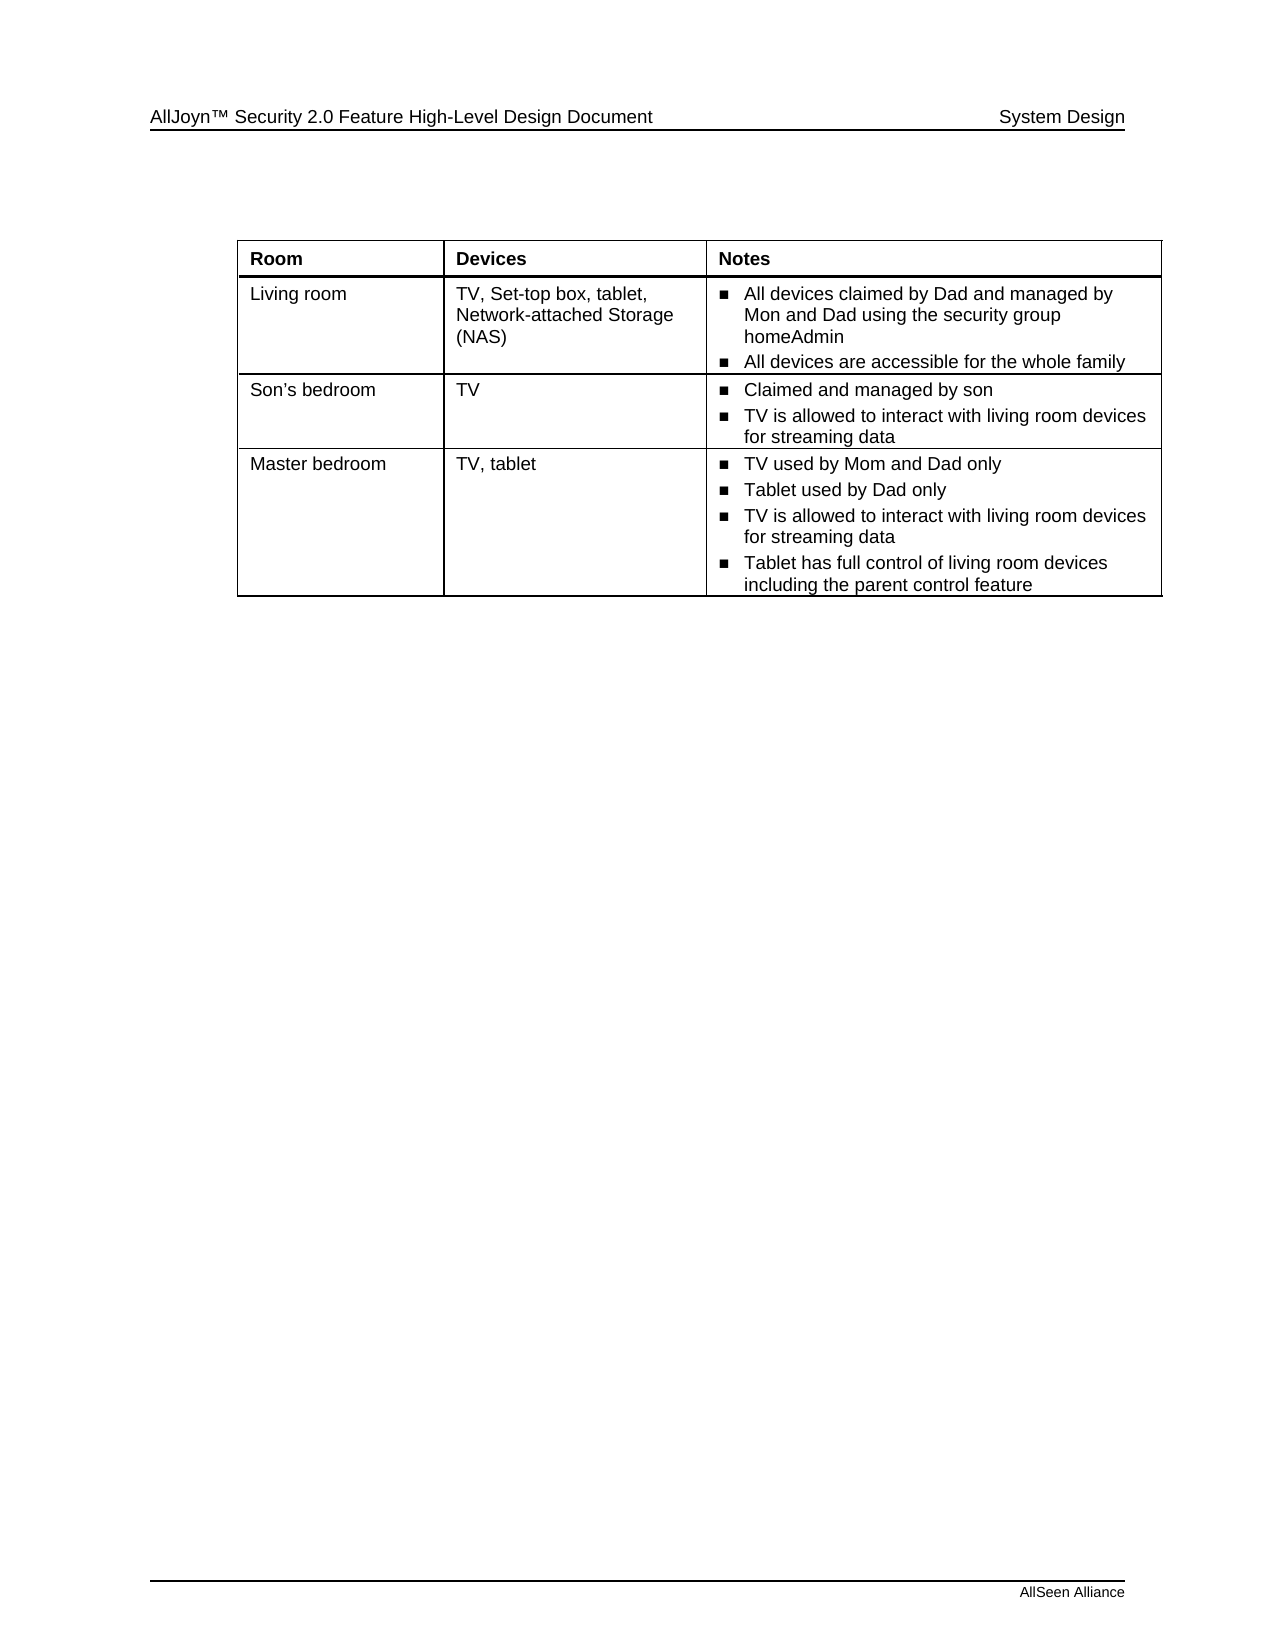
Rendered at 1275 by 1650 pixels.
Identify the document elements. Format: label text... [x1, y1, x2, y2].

table_cell TV, tablet [445, 449, 706, 595]
table_header Devices [445, 241, 706, 275]
table_cell Living room [238, 276, 443, 373]
table_cell TV used by Mom and Dad only Tablet used by Dad only TV is allowed to interact with living room devices for streaming data Tablet has full control of living room devices including the parent control feature [707, 449, 1161, 595]
table_cell Master bedroom [238, 449, 443, 595]
table_cell All devices claimed by Dad and managed by Mon and Dad using the security group homeAdmin All devices are accessible for the whole family [707, 278, 1161, 373]
table_header Notes [707, 241, 1161, 275]
table_header Room [238, 241, 443, 275]
table_cell Claimed and managed by son TV is allowed to interact with living room devices for streaming data [707, 375, 1161, 447]
table_cell TV [445, 375, 706, 447]
table_cell Son’s bedroom [238, 374, 443, 447]
table_cell TV, Set-top box, tablet, Network-attached Storage (NAS) [445, 278, 706, 373]
